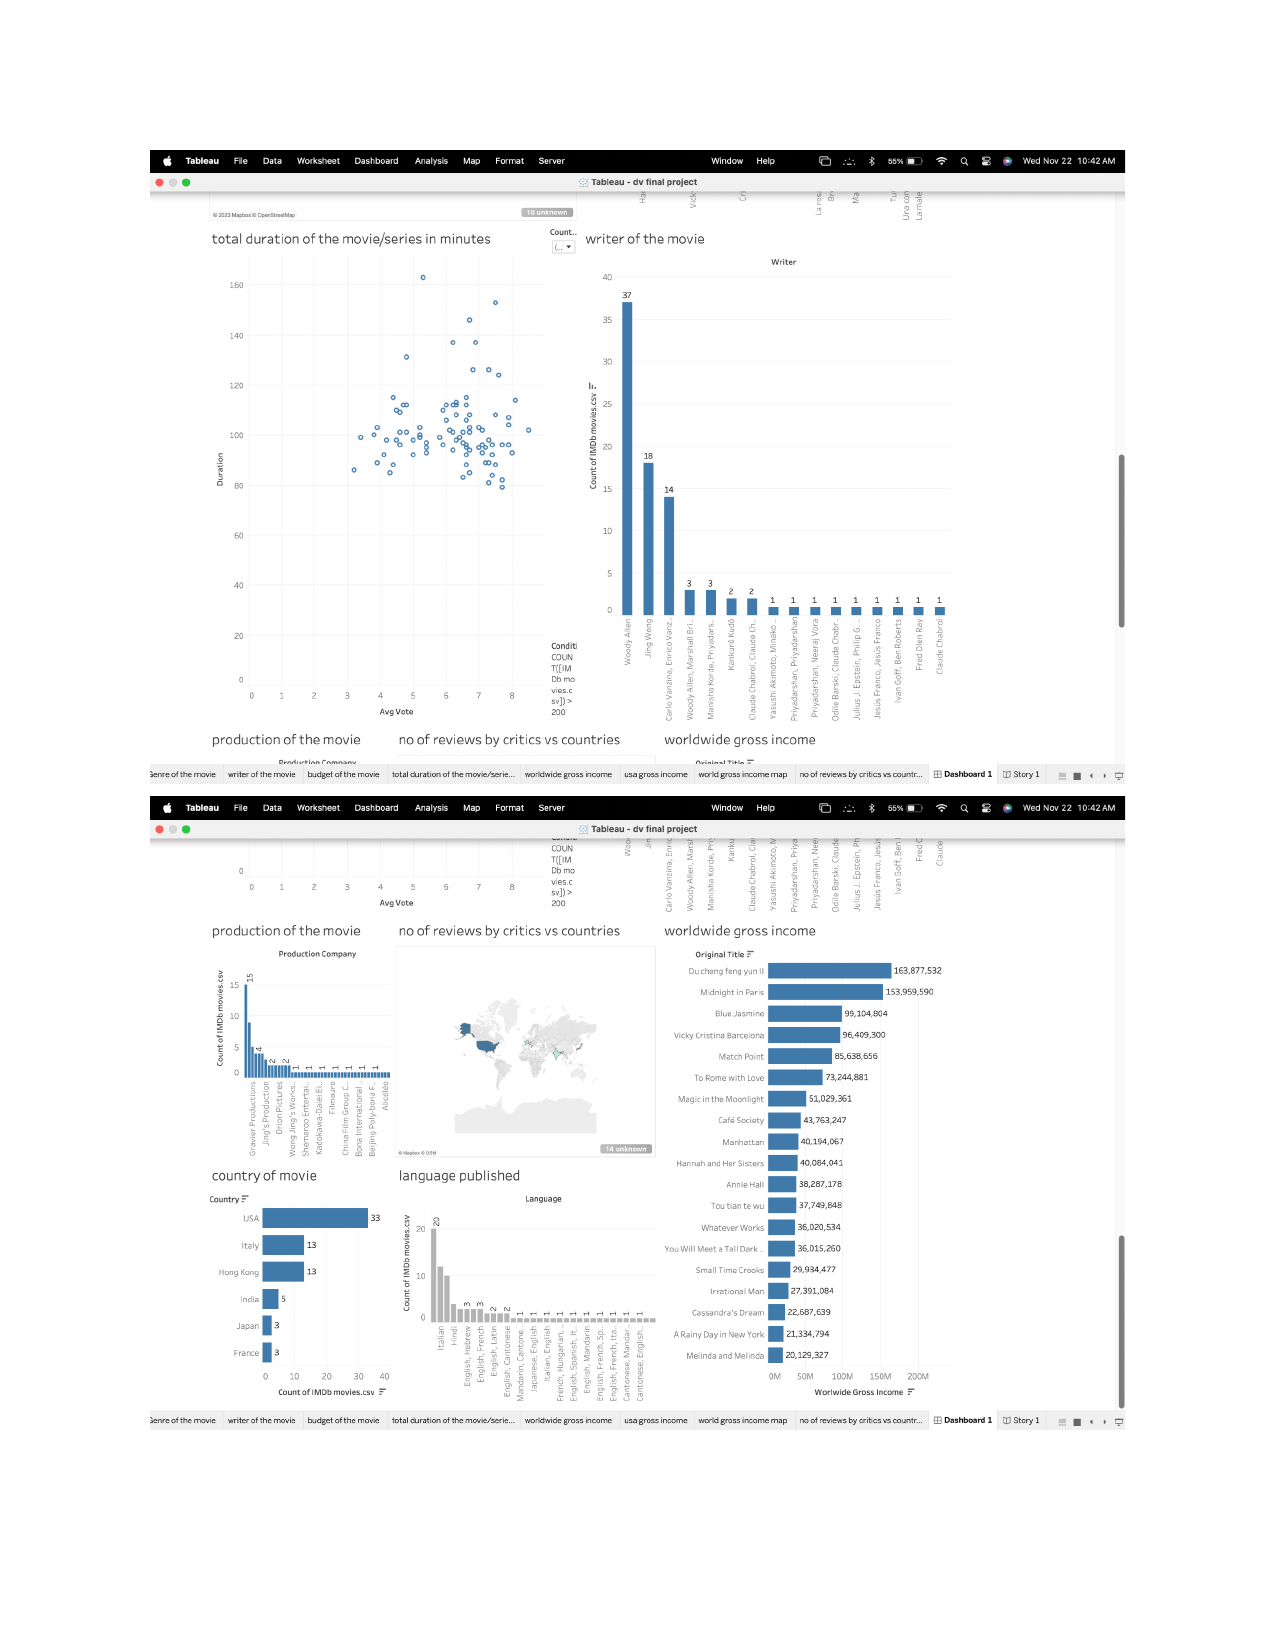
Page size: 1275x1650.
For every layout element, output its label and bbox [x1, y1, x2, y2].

picture [150, 796, 1125, 1430]
picture [150, 150, 1125, 784]
